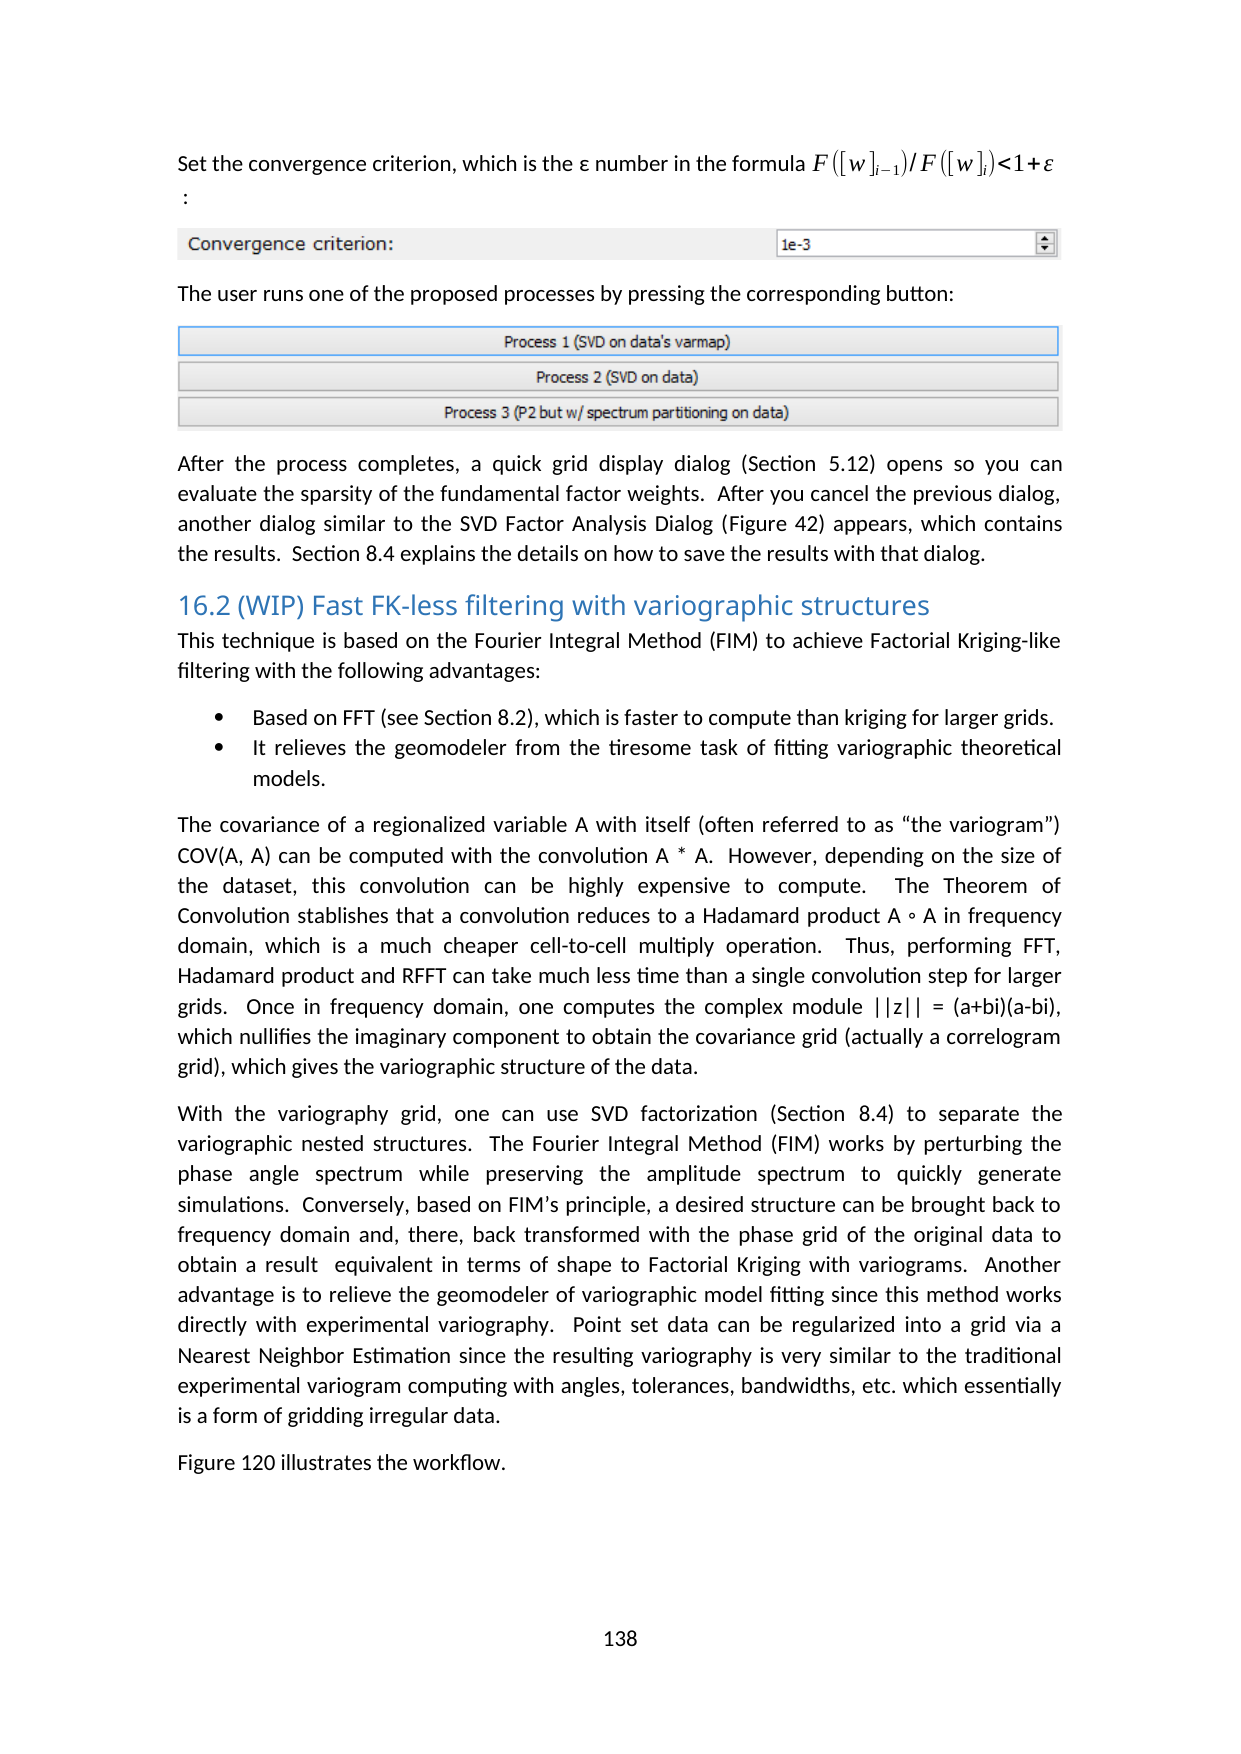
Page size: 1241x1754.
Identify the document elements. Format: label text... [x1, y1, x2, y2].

text This technique is based on the Fourier Integral Method (FIM) to achieve Factorial Kriging-like filtering with the following advantages: [177, 626, 1063, 684]
text After the process completes, a quick grid display dialog (Section 5.12) opens so you can evaluate the sparsity of the fundamental factor weights. After you cancel the previous dialog, another dialog similar to the SVD Factor Analysis Dialog (Figure 41) appears, which contains the results. Section 8.4 explains the details on how to save the results with that dialog. [177, 449, 1063, 568]
text With the variography grid, one can use SVD factorization (Section 8.4) to separate the variographic nested structures. The Fourier Integral Method (FIM) works by perturbing the phase angle spectrum while preserving the amplitude spectrum to quickly generate simulations. Conversely, based on FIM’s principle, a desired structure can be brought back to frequency domain and, there, back transformed with the phase grid of the original data to obtain a result equivalent in terms of shape to Factorial Kriging with variograms. Another advantage is to relieve the geomodeler of variographic model fitting since this method works directly with experimental variography. Point set data can be regularized into a grid via a Nearest Neighbor Estimation since the resulting variography is very similar to the traditional experimental variogram computing with angles, tolerances, bandwidths, etc. which essentially is a form of gridding irregular data. [177, 1099, 1063, 1429]
text The covariance of a regionalized variable A with itself (often referred to as “the variogram”) COV(A, A) can be computed with the convolution A * A. However, depending on the size of the dataset, this convolution can be highly expensive to compute. The Theorem of Convolution stablishes that a convolution reduces to a Hadamard product A ◦ A in frequency domain, which is a much cheaper cell-to-cell multiply operation. Thus, performing FFT, Hadamard product and RFFT can take much less time than a single convolution step for larger grids. Once in frequency domain, one computes the complex module ||z|| = (a+bi)(a-bi), which nullifies the imaginary component to obtain the covariance grid (actually a correlogram grid), which gives the variographic structure of the data. [177, 811, 1063, 1080]
list Based on FFT (see Section 8.2), which is faster to compute than kriging for larger grids. [215, 703, 1063, 731]
picture [177, 228, 1062, 260]
text Set the convergence criterion, which is the ε number in the formula : [177, 148, 1063, 210]
list It relieves the geomodeler from the tiresome task of fitting variographic theoretical models. [215, 733, 1063, 792]
text The user runs one of the proposed processes by pressing the corresponding button: [177, 279, 1063, 307]
subtitle (WIP) Fast FK-less filtering with variographic structures [177, 586, 1063, 623]
picture [177, 325, 1063, 431]
text Figure 118 illustrates the workflow. [177, 1448, 1063, 1476]
